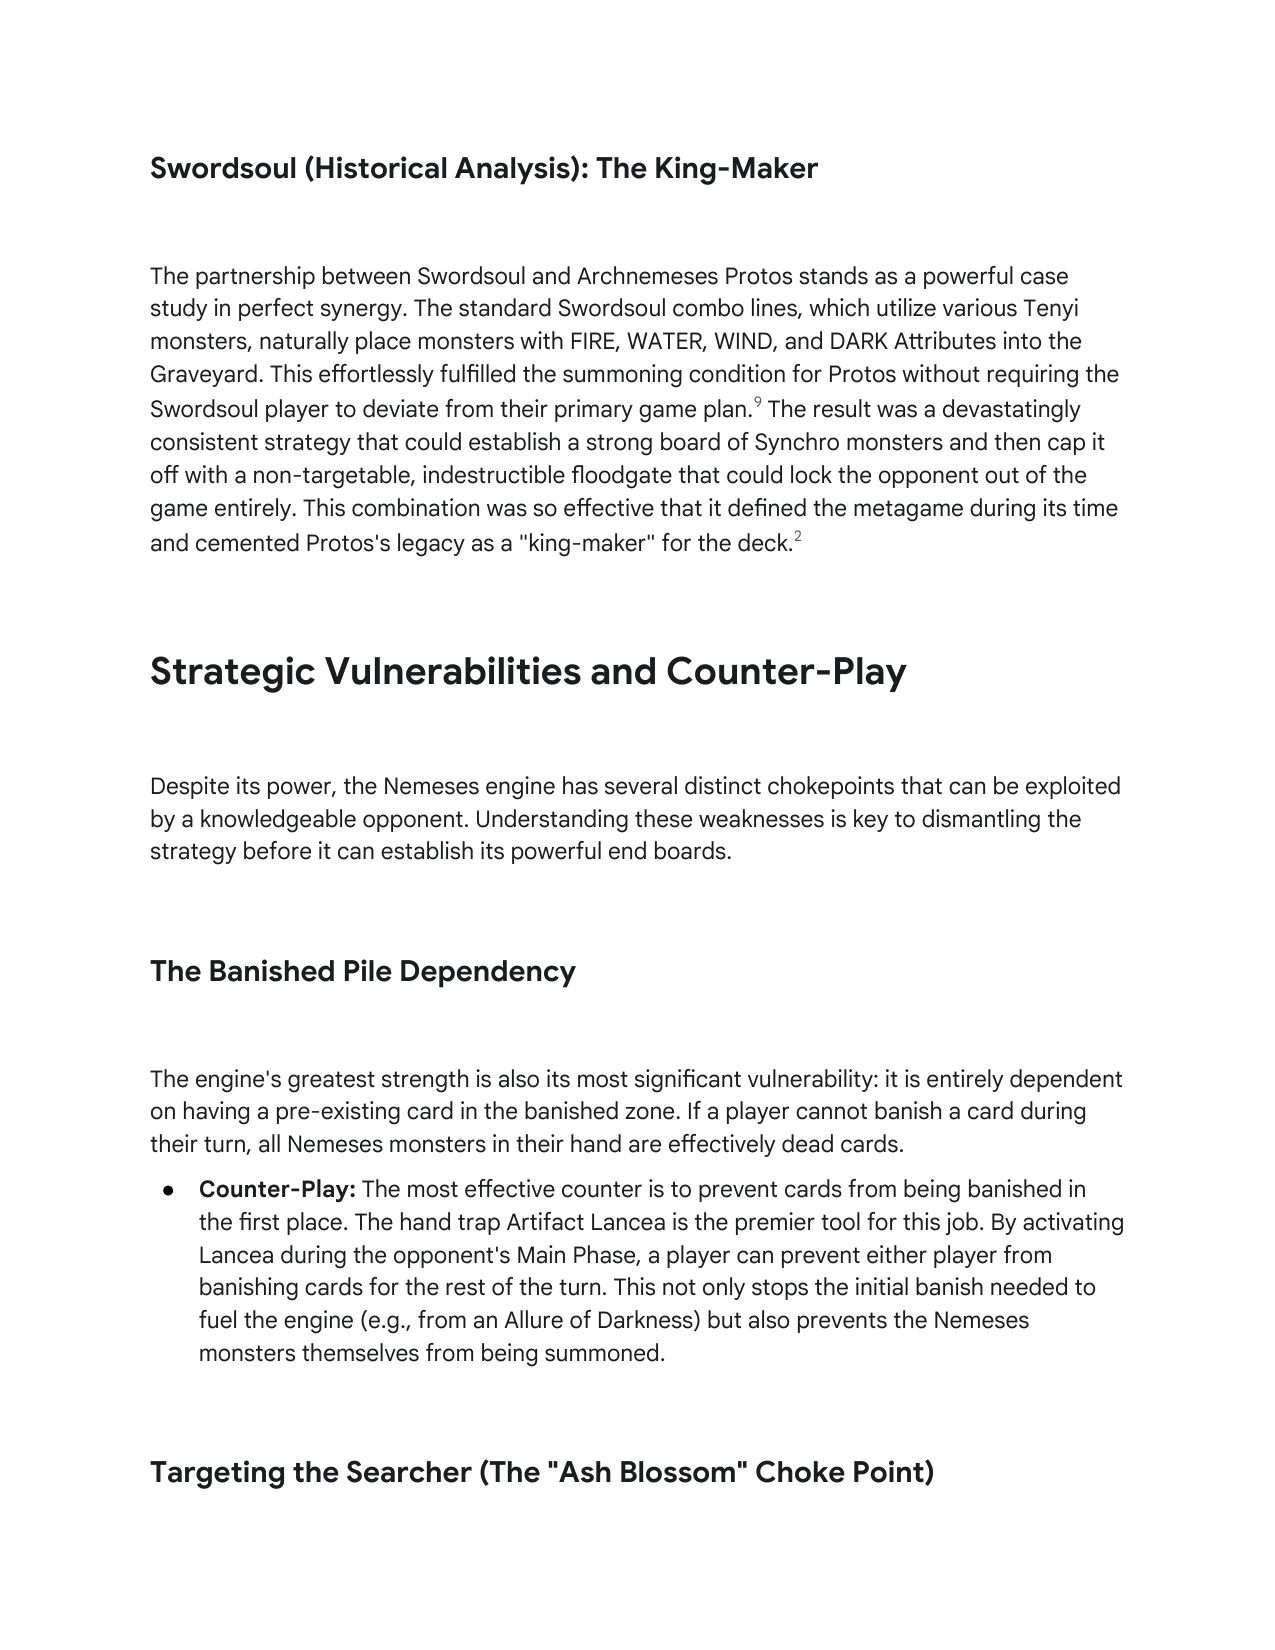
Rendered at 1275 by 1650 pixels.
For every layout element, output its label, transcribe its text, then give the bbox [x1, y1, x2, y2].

subtitle Targeting the Searcher (The "Ash Blossom" Choke Point) [150, 1454, 1125, 1491]
text The engine's greatest strength is also its most significant vulnerability: it is entirely dependent on having a pre-existing card in the banished zone. If a player cannot banish a card during their turn, all Nemeses monsters in their hand are effectively dead cards. [150, 1065, 1125, 1159]
text The partnership between Swordsoul and Archnemeses Protos stands as a powerful case study in perfect synergy. The standard Swordsoul combo lines, which utilize various Tenyi monsters, naturally place monsters with FIRE, WATER, WIND, and DARK Attributes into the Graveyard. This effortlessly fulfilled the summoning condition for Protos without requiring the Swordsoul player to deviate from their primary game plan.9 The result was a devastatingly consistent strategy that could establish a strong board of Synchro monsters and then cap it off with a non-targetable, indestructible floodgate that could lock the opponent out of the game entirely. This combination was so effective that it defined the metagame during its time and cemented Protos's legacy as a "king-maker" for the deck.2 [150, 262, 1125, 558]
subtitle The Banished Pile Dependency [150, 953, 1125, 989]
subtitle Swordsoul (Historical Analysis): The King-Maker [150, 150, 1125, 187]
text Despite its power, the Nemeses engine has several distinct chokepoints that can be exploited by a knowledgeable opponent. Understanding these weaknesses is key to dismantling the strategy before it can establish its powerful end boards. [150, 772, 1125, 866]
list Counter-Play: The most effective counter is to prevent cards from being banished in the first place. The hand trap Artifact Lancea is the premier tool for this job. By activating Lancea during the opponent's Main Phase, a player can prevent either player from banishing cards for the rest of the turn. This not only stops the initial banish needed to fuel the engine (e.g., from an Allure of Darkness) but also prevents the Nemeses monsters themselves from being summoned. [161, 1176, 1125, 1368]
subtitle Strategic Vulnerabilities and Counter-Play [150, 648, 1125, 695]
